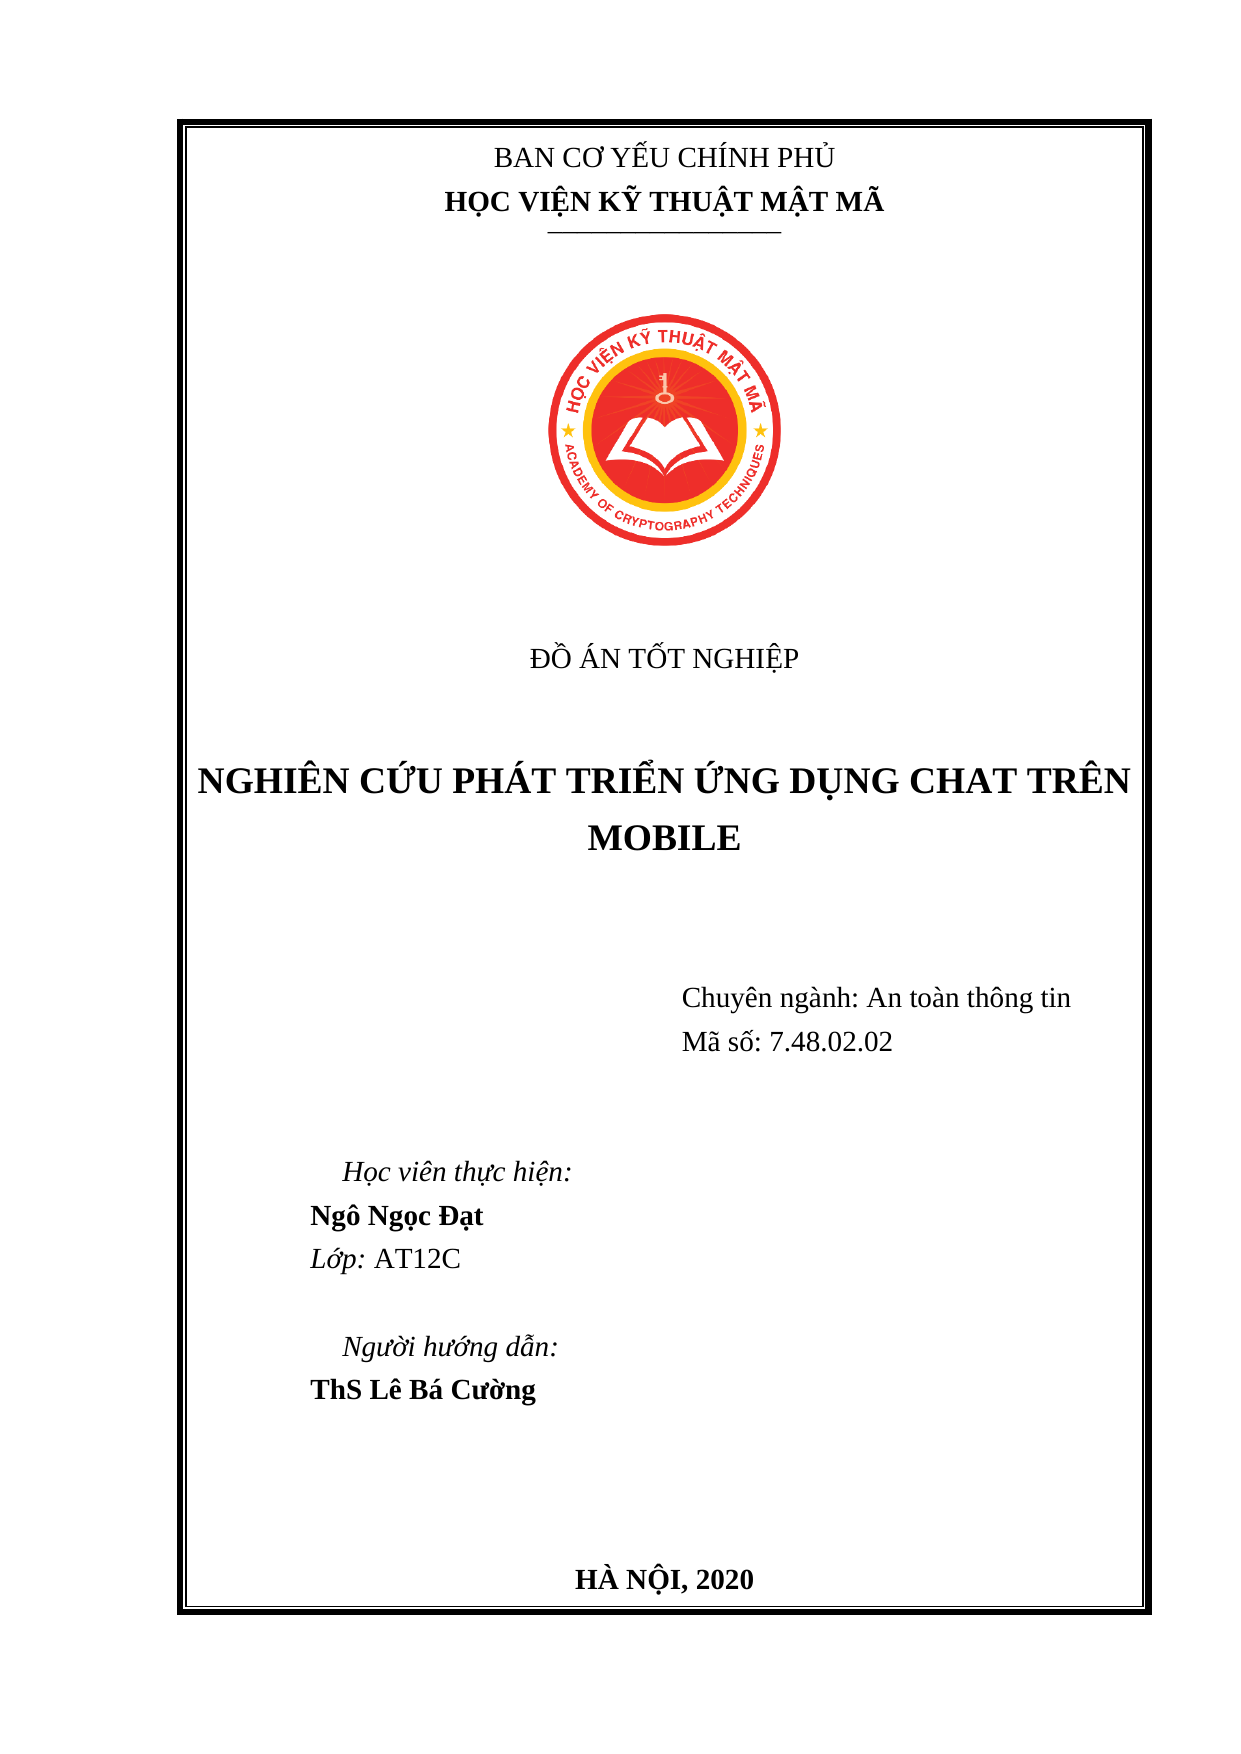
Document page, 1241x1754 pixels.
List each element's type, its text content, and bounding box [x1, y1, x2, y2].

table_cell Chuyên ngành: An toàn thông tin Mã số: 7.48.02.02 Học viên thực hiện: Ngô Ngọc Đạt Lớp: AT12C Người hướng dẫn: ThS Lê Bá Cường [187, 980, 1142, 1502]
table_header BAN CƠ YẾU CHÍNH PHỦ HỌC VIỆN KỸ THUẬT MẬT MÃ ¯¯¯¯¯¯¯¯¯¯¯¯¯¯¯¯ [187, 128, 1142, 641]
table_cell HÀ NỘI, 2020 [187, 1502, 1142, 1606]
table_cell ĐỒ ÁN TỐT NGHIỆP NGHIÊN CỨU PHÁT TRIỂN ỨNG DỤNG CHAT TRÊN MOBILE [187, 641, 1142, 980]
picture [548, 314, 781, 546]
